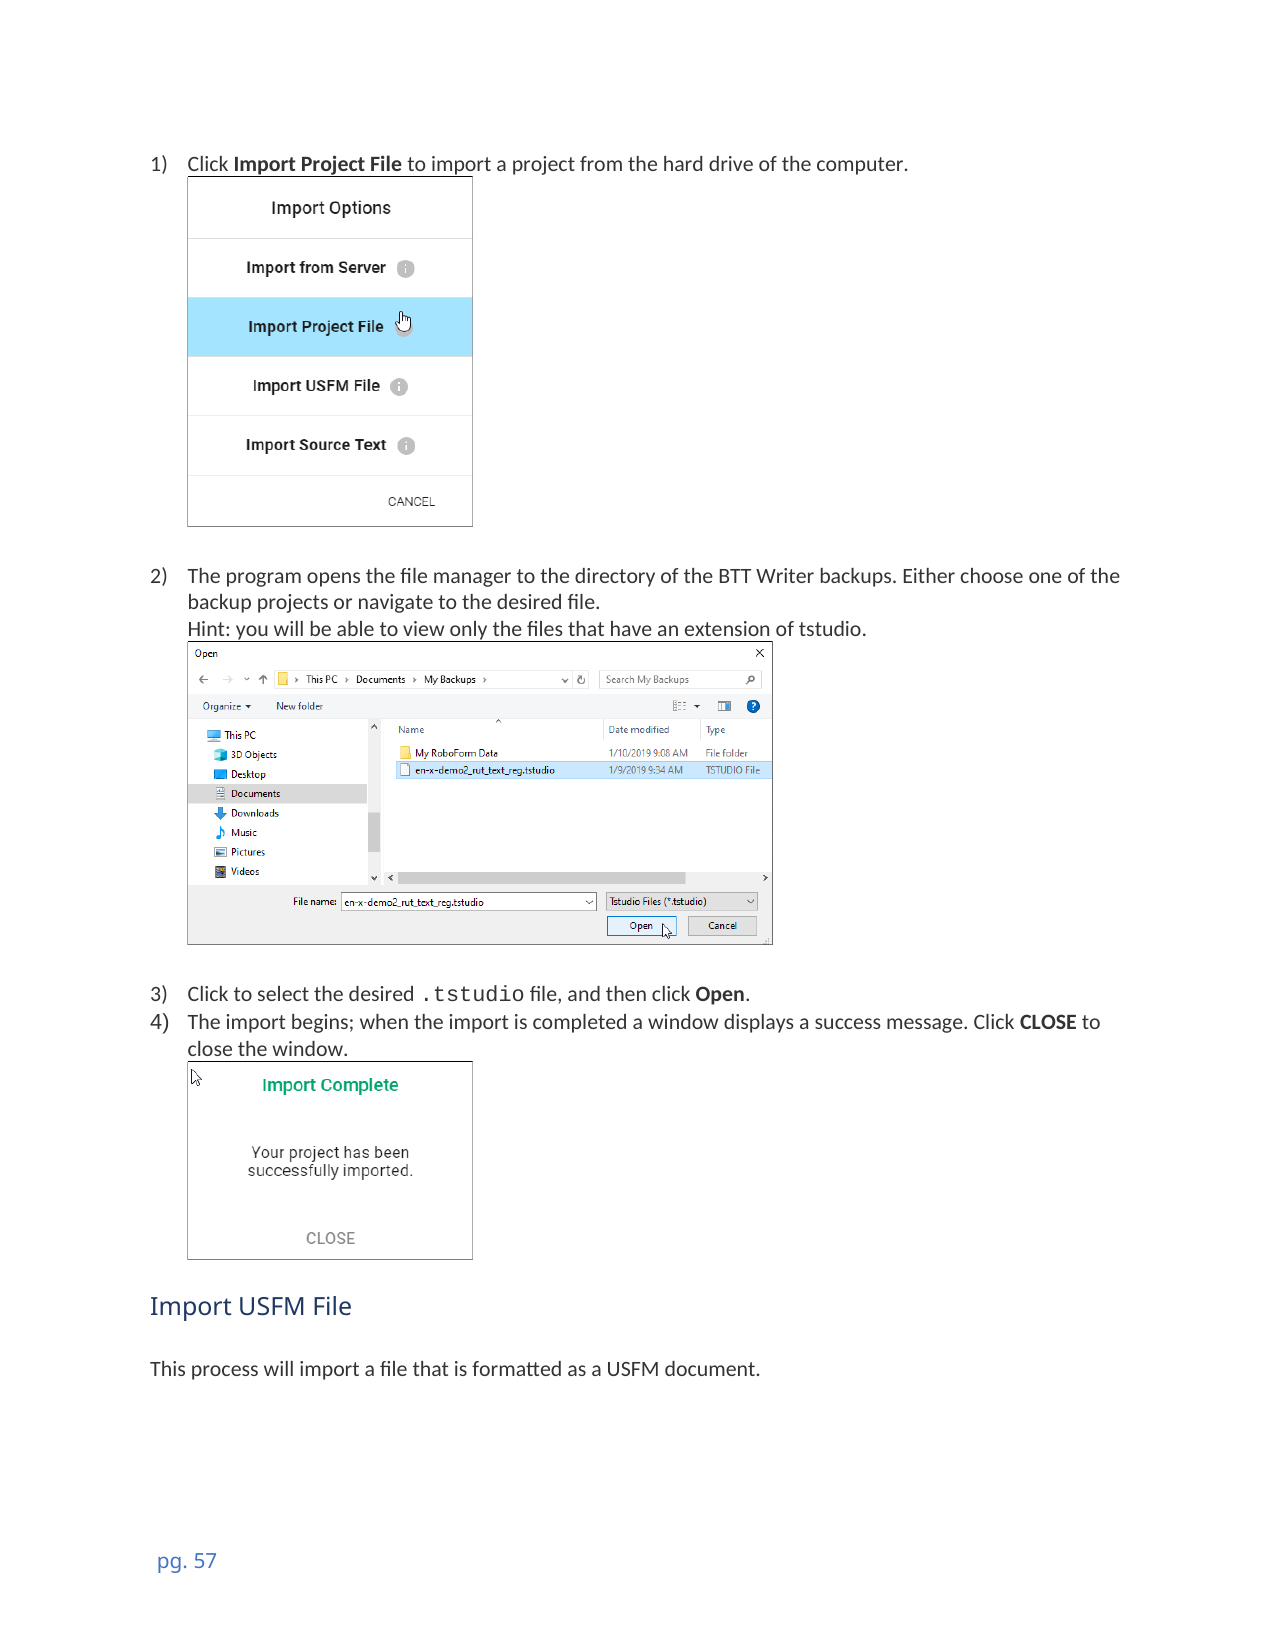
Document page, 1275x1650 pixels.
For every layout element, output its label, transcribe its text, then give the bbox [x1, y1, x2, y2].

picture [187, 1061, 473, 1260]
subtitle Import USFM File [150, 1289, 1125, 1323]
list The import begins; when the import is completed a window displays a success message. Click CLOSE to close the window. [150, 1008, 1125, 1259]
picture [187, 641, 773, 945]
picture [187, 176, 473, 527]
list Click to select the desired .tstudio file, and then click Open. [150, 980, 1125, 1008]
list Click Import Project File to import a project from the hard drive of the computer. [150, 150, 1125, 562]
text This process will import a file that is formatted as a USFM document. [150, 1355, 1125, 1381]
